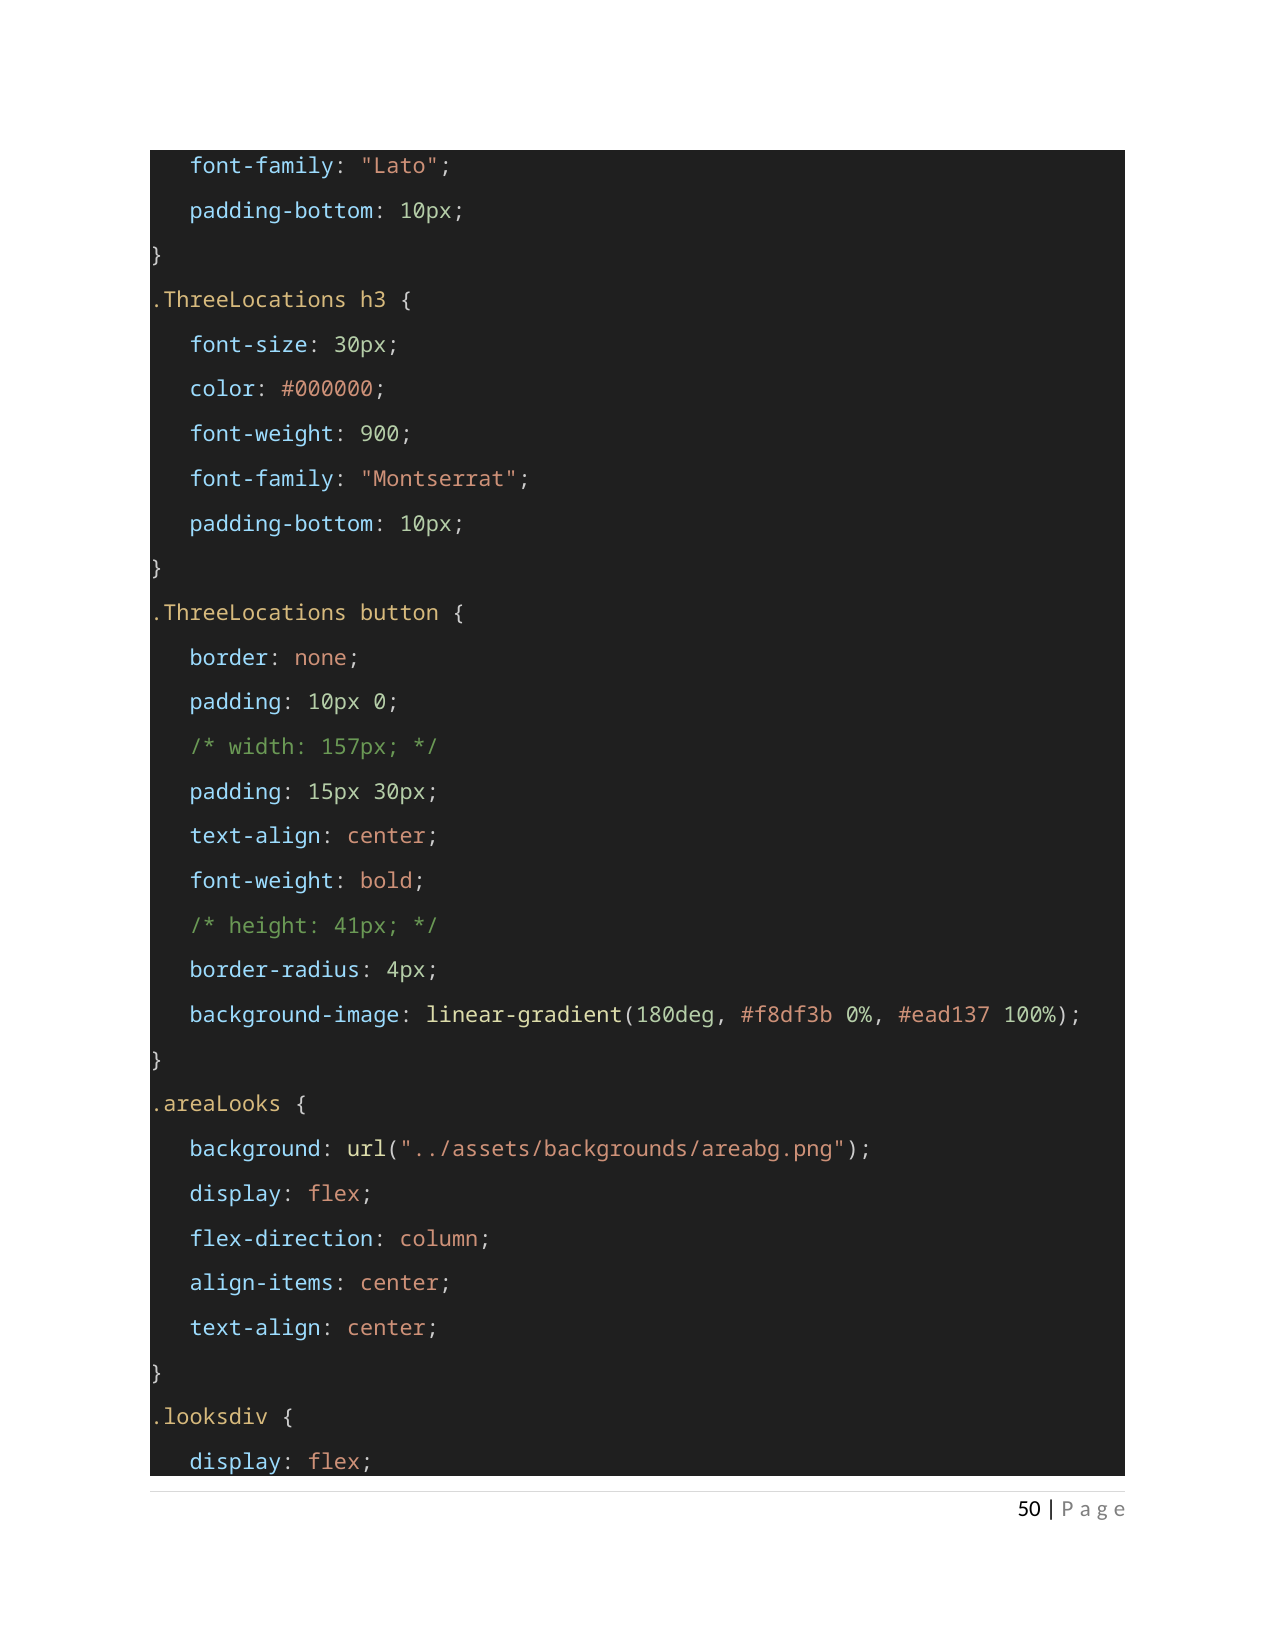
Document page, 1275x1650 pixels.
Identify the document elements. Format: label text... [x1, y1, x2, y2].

text font-weight: bold; [150, 865, 1125, 895]
text padding-bottom: 10px; [150, 195, 1125, 224]
text padding: 10px 0; [150, 686, 1125, 716]
text background-image: linear-gradient(180deg, #f8df3b 0%, #ead137 100%); [150, 999, 1125, 1029]
text align-items: center; [150, 1267, 1125, 1297]
text text-align: center; [150, 820, 1125, 850]
text .ThreeLocations button { [150, 597, 1125, 627]
text border-radius: 4px; [150, 954, 1125, 984]
text .looksdiv { [150, 1401, 1125, 1431]
text } [150, 1044, 1125, 1073]
text padding: 15px 30px; [150, 776, 1125, 805]
text flex-direction: column; [150, 1222, 1125, 1252]
text color: #000000; [150, 373, 1125, 403]
text } [150, 239, 1125, 269]
text } [150, 552, 1125, 582]
text .areaLooks { [150, 1088, 1125, 1118]
text border: none; [150, 642, 1125, 671]
text font-family: "Lato"; [150, 150, 1125, 180]
text font-weight: 900; [150, 418, 1125, 448]
text .ThreeLocations h3 { [150, 284, 1125, 314]
text display: flex; [150, 1446, 1125, 1476]
text /* height: 41px; */ [150, 910, 1125, 939]
text padding-bottom: 10px; [150, 507, 1125, 537]
text font-family: "Montserrat"; [150, 463, 1125, 493]
text /* width: 157px; */ [150, 731, 1125, 761]
text background: url("../assets/backgrounds/areabg.png"); [150, 1133, 1125, 1163]
text display: flex; [150, 1178, 1125, 1208]
text text-align: center; [150, 1312, 1125, 1342]
text font-size: 30px; [150, 329, 1125, 358]
text } [150, 1357, 1125, 1386]
